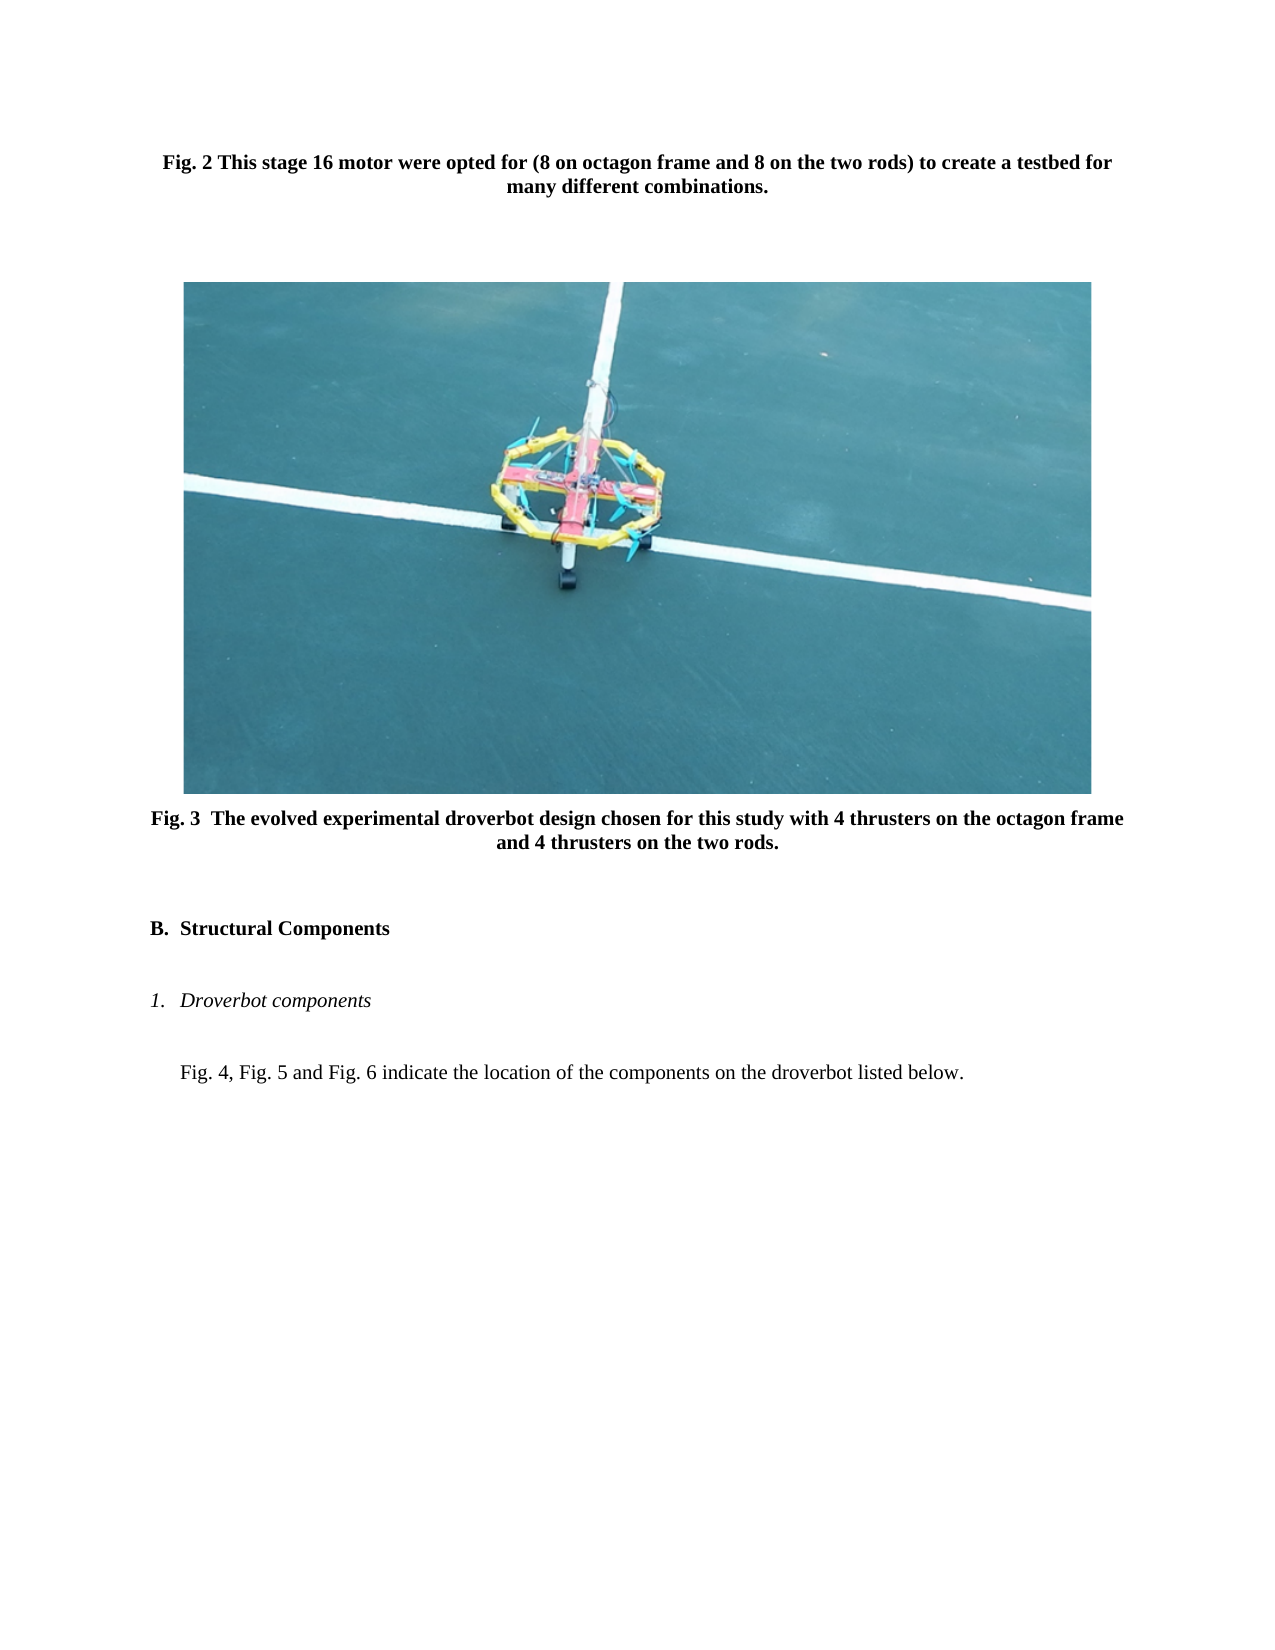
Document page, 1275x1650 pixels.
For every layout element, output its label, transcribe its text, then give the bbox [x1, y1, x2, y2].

text Fig. 3 The evolved experimental droverbot design chosen for this study with 4 thrusters on the octagon frame and 4 thrusters on the two rods. [150, 806, 1125, 854]
text Fig. 4, Fig. 5 and Fig. 6 indicate the location of the components on the droverbot listed below. [150, 1060, 1125, 1084]
subtitle Droverbot components [150, 988, 1125, 1012]
picture [183, 282, 1092, 794]
text Fig. 2 This stage 16 motor were opted for (8 on octagon frame and 8 on the two rods) to create a testbed for many different combinations. [150, 150, 1125, 198]
subtitle Structural Components [150, 916, 1125, 940]
